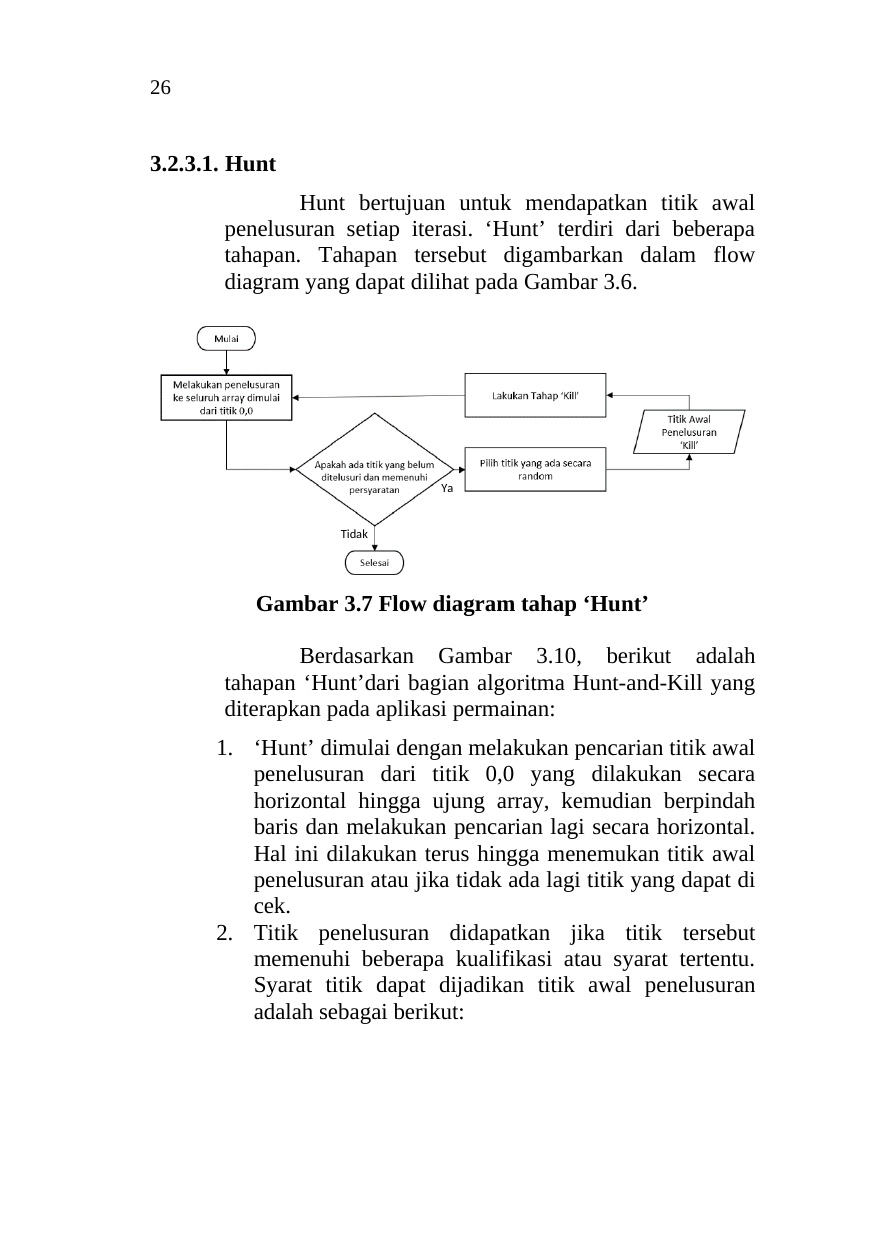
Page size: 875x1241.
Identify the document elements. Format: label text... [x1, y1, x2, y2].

text Berdasarkan Gambar 3.10, berikut adalah tahapan ‘Hunt’dari bagian algoritma Hunt-and-Kill yang diterapkan pada aplikasi permainan: [224, 643, 756, 722]
list ‘Hunt’ dimulai dengan melakukan pencarian titik awal penelusuran dari titik 0,0 yang dilakukan secara horizontal hingga ujung array, kemudian berpindah baris dan melakukan pencarian lagi secara horizontal. Hal ini dilakukan terus hingga menemukan titik awal penelusuran atau jika tidak ada lagi titik yang dapat di cek. [216, 734, 756, 919]
subtitle Hunt [150, 150, 756, 176]
list Titik penelusuran didapatkan jika titik tersebut memenuhi beberapa kualifikasi atau syarat tertentu. Syarat titik dapat dijadikan titik awal penelusuran adalah sebagai berikut: [216, 919, 756, 1024]
text Hunt bertujuan untuk mendapatkan titik awal penelusuran setiap iterasi. ‘Hunt’ terdiri dari beberapa tahapan. Tahapan tersebut digambarkan dalam flow diagram yang dapat dilihat pada Gambar 3.6. [224, 189, 756, 294]
picture [150, 320, 755, 581]
